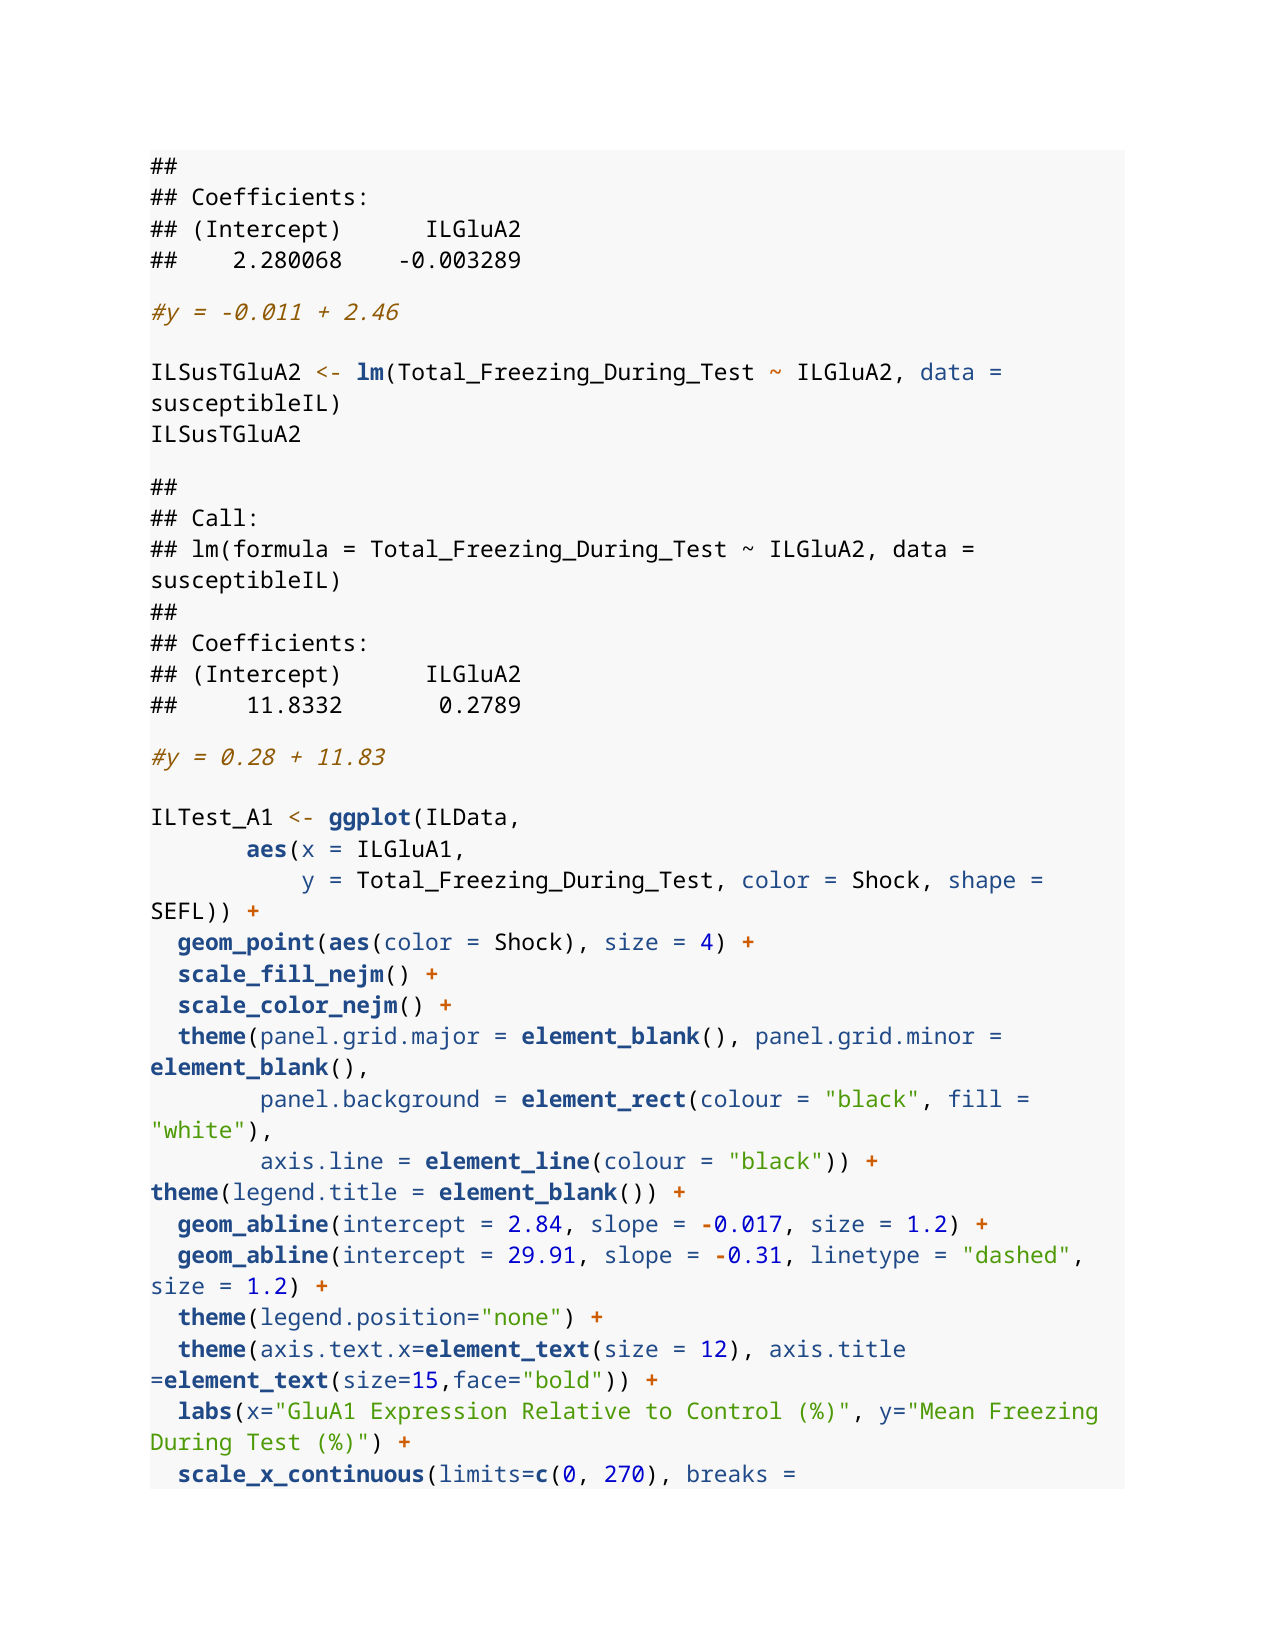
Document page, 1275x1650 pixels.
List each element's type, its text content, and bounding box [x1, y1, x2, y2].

text #y = -0.011 + 2.46 ILSusTGluA2 <- lm(Total_Freezing_During_Test ~ ILGluA2, data = susceptibleIL) ILSusTGluA2 [150, 296, 1125, 449]
text ## ## Call: ## lm(formula = Total_Freezing_During_Test ~ ILGluA2, data = susceptibleIL) ## ## Coefficients: ## (Intercept) ILGluA2 ## 11.8332 0.2789 [150, 470, 1125, 720]
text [150, 741, 1125, 1489]
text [150, 150, 1125, 275]
